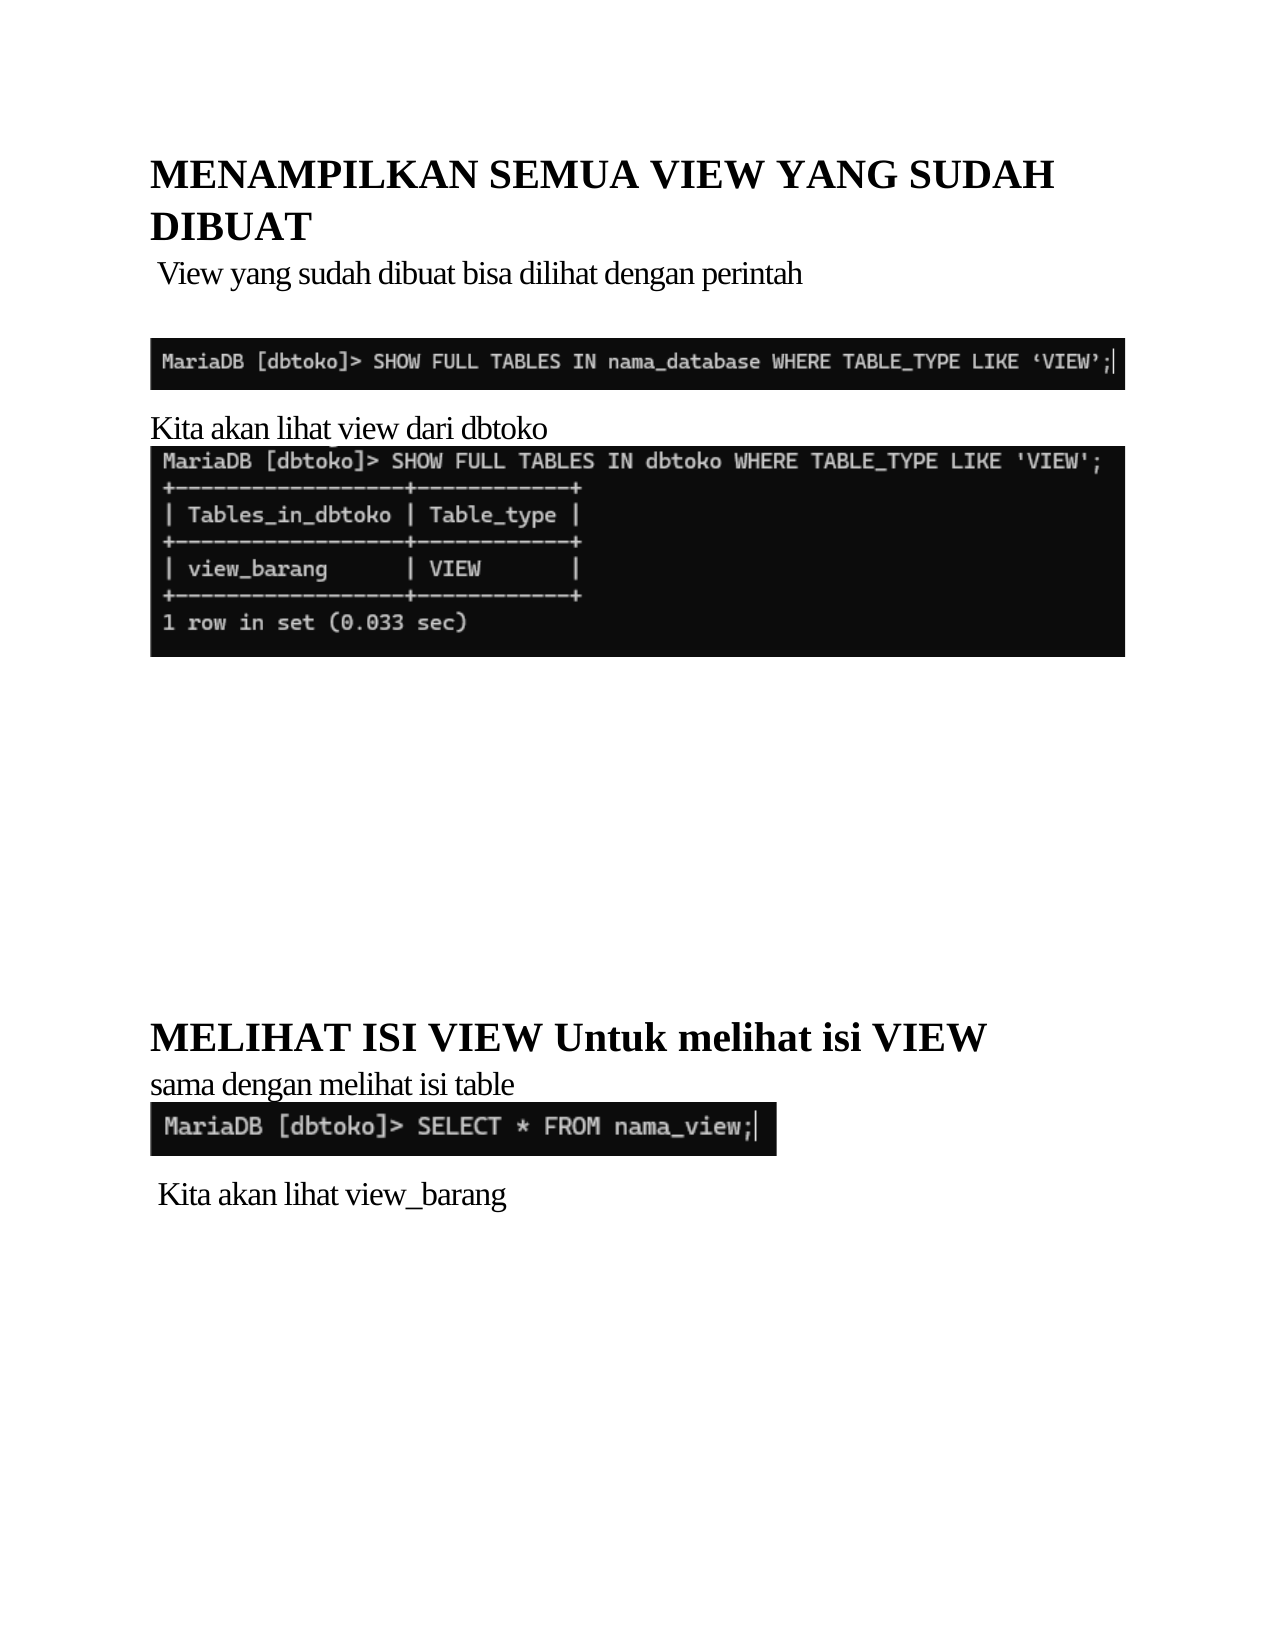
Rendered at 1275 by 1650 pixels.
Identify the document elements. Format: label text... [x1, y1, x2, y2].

title sama dengan melihat isi table [150, 1064, 1125, 1102]
title Kita akan lihat view dari dbtoko [150, 408, 1125, 446]
subtitle MENAMPILKAN SEMUA VIEW YANG SUDAH DIBUAT [150, 150, 1125, 249]
title Kita akan lihat view_barang [150, 1174, 1125, 1212]
title View yang sudah dibuat bisa dilihat dengan perintah [150, 253, 1125, 292]
picture [150, 446, 1125, 657]
picture [150, 338, 1125, 390]
subtitle MELIHAT ISI VIEW Untuk melihat isi VIEW [150, 1012, 1125, 1060]
picture [150, 1102, 777, 1156]
